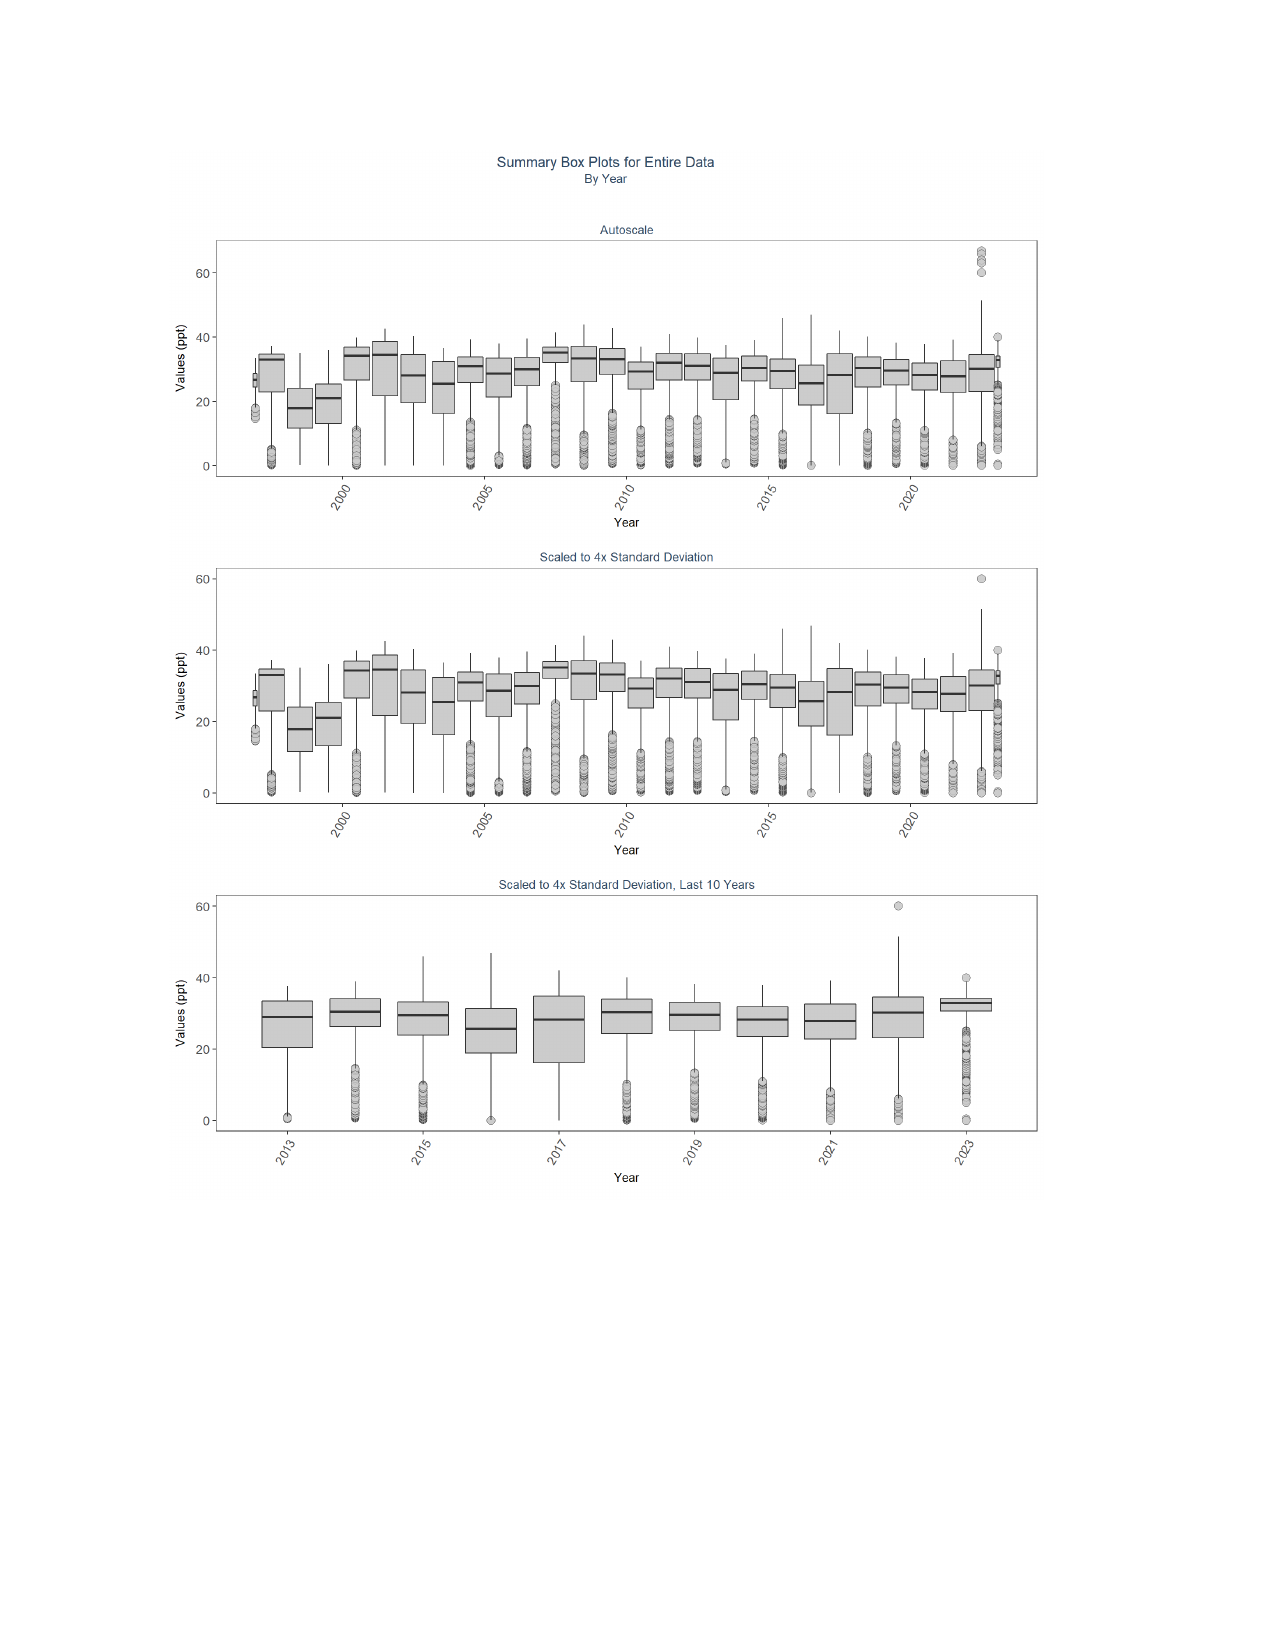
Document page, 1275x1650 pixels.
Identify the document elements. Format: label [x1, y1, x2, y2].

picture [168, 150, 1044, 1200]
